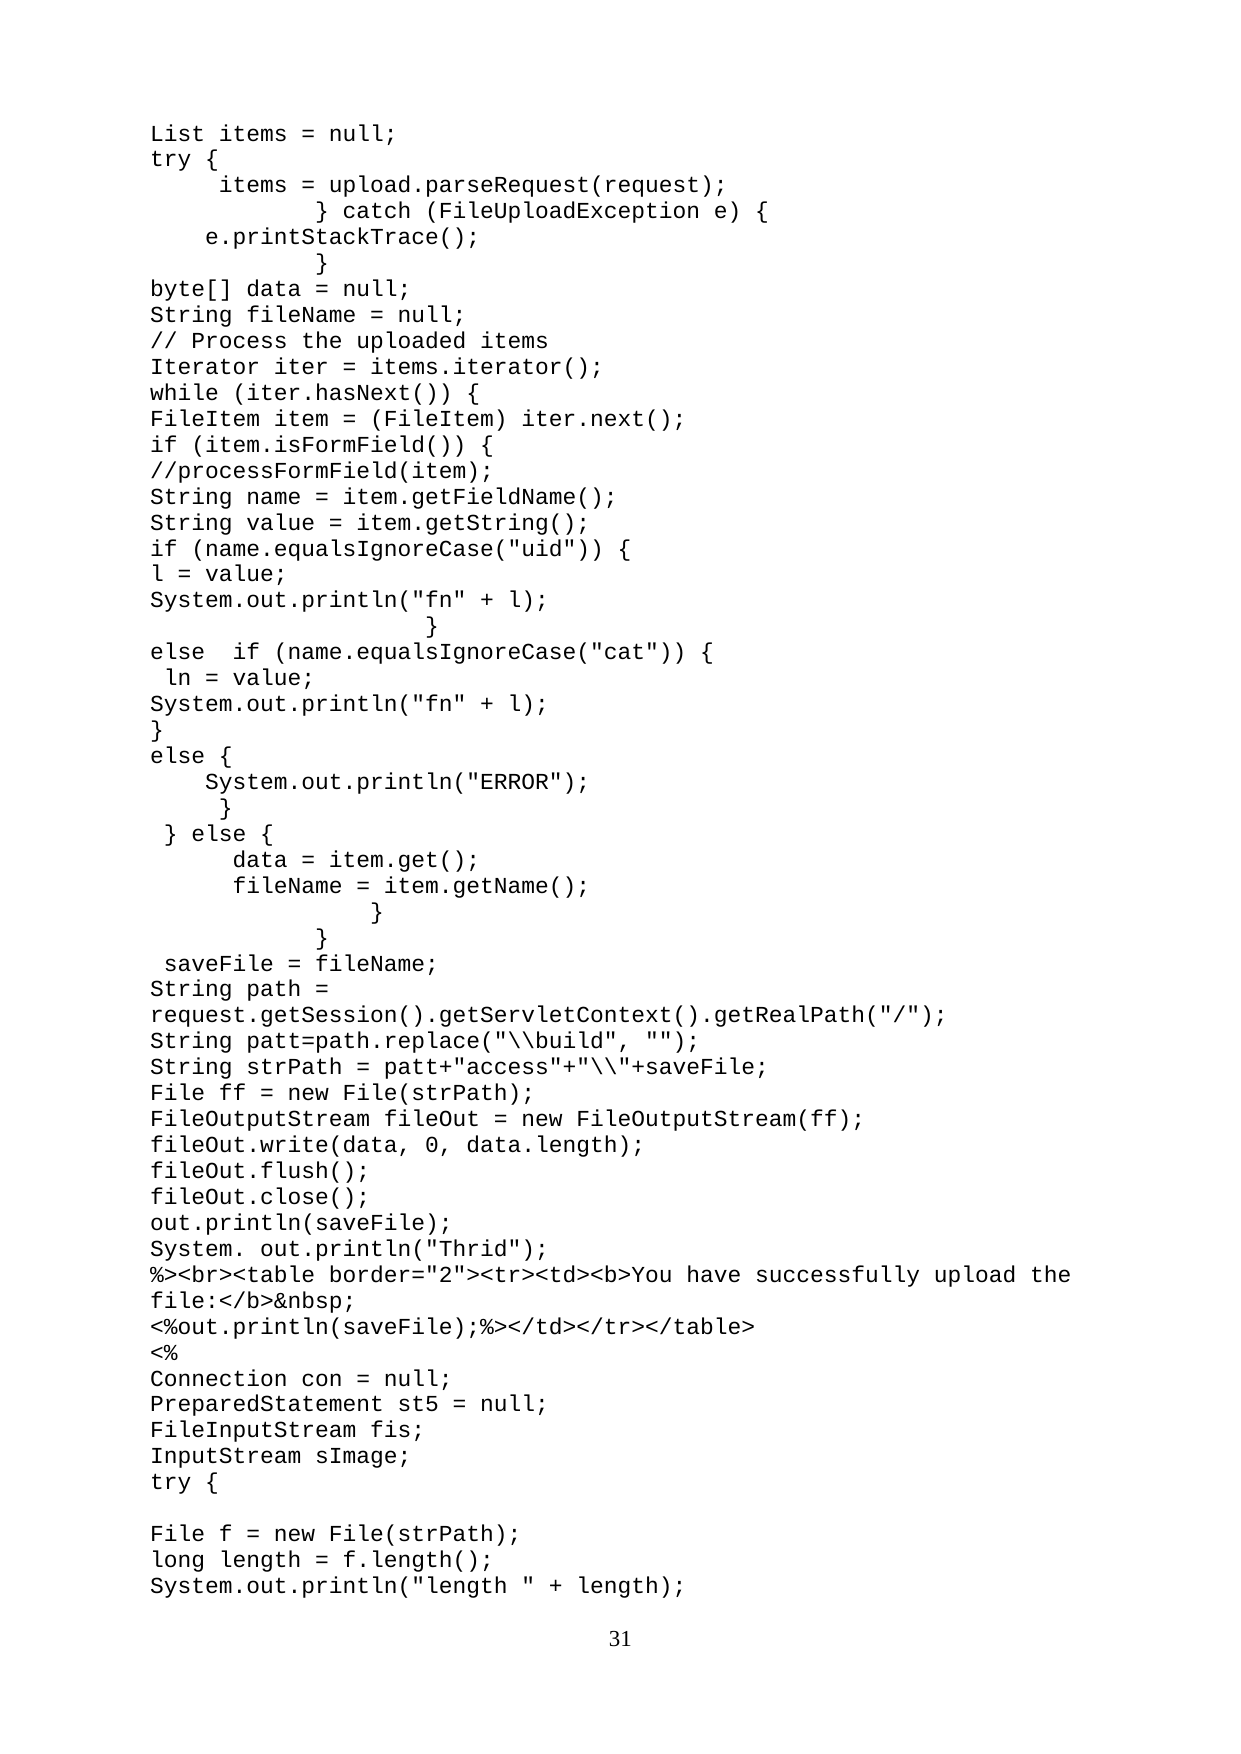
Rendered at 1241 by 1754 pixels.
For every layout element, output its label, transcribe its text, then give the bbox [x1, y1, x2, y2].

text File f = new File(strPath); [150, 1522, 1090, 1548]
text byte[] data = null; [150, 277, 1090, 303]
text while (iter.hasNext()) { [150, 381, 1090, 407]
text try { [150, 1471, 1090, 1497]
text else if (name.equalsIgnoreCase("cat")) { [150, 641, 1090, 667]
text File ff = new File(strPath); [150, 1082, 1090, 1107]
text data = item.get(); [150, 848, 1090, 874]
text FileOutputStream fileOut = new FileOutputStream(ff); [150, 1107, 1090, 1133]
text fileOut.write(data, 0, data.length); [150, 1133, 1090, 1159]
text fileName = item.getName(); [150, 874, 1090, 900]
text fileOut.close(); [150, 1185, 1090, 1211]
text fileOut.flush(); [150, 1159, 1090, 1185]
text } [150, 926, 1090, 952]
text System. out.println("Thrid"); [150, 1237, 1090, 1263]
text else { [150, 744, 1090, 770]
text String strPath = patt+"access"+"\\"+saveFile; [150, 1056, 1090, 1082]
text FileItem item = (FileItem) iter.next(); [150, 407, 1090, 433]
text FileInputStream fis; [150, 1419, 1090, 1445]
text <%out.println(saveFile);%></td></tr></table> [150, 1315, 1090, 1341]
text if (item.isFormField()) { [150, 433, 1090, 459]
text } else { [150, 822, 1090, 848]
text items = upload.parseRequest(request); [150, 174, 1090, 200]
text String patt=path.replace("\\build", ""); [150, 1030, 1090, 1056]
text List items = null; [150, 122, 1090, 148]
text long length = f.length(); [150, 1548, 1090, 1574]
text Iterator iter = items.iterator(); [150, 355, 1090, 381]
text } [150, 718, 1090, 744]
text } [150, 796, 1090, 822]
text // Process the uploaded items [150, 329, 1090, 355]
text System.out.println("length " + length); [150, 1574, 1090, 1600]
text %><br><table border="2"><tr><td><b>You have successfully upload the file:</b>&nbsp; [150, 1263, 1090, 1315]
text if (name.equalsIgnoreCase("uid")) { [150, 537, 1090, 563]
text String name = item.getFieldName(); [150, 485, 1090, 511]
text } [150, 252, 1090, 277]
text String path = request.getSession().getServletContext().getRealPath("/"); [150, 978, 1090, 1030]
text } catch (FileUploadException e) { [150, 200, 1090, 226]
text InputStream sImage; [150, 1445, 1090, 1471]
text Connection con = null; [150, 1367, 1090, 1393]
text <% [150, 1341, 1090, 1367]
text l = value; [150, 563, 1090, 589]
text try { [150, 148, 1090, 174]
text System.out.println("ERROR"); [150, 770, 1090, 796]
text ln = value; [150, 667, 1090, 692]
text System.out.println("fn" + l); [150, 692, 1090, 718]
text System.out.println("fn" + l); [150, 589, 1090, 615]
text String fileName = null; [150, 303, 1090, 329]
text String value = item.getString(); [150, 511, 1090, 537]
text PreparedStatement st5 = null; [150, 1393, 1090, 1419]
text } [150, 900, 1090, 926]
text //processFormField(item); [150, 459, 1090, 485]
text } [150, 615, 1090, 641]
text e.printStackTrace(); [150, 226, 1090, 252]
text saveFile = fileName; [150, 952, 1090, 978]
text out.println(saveFile); [150, 1211, 1090, 1237]
